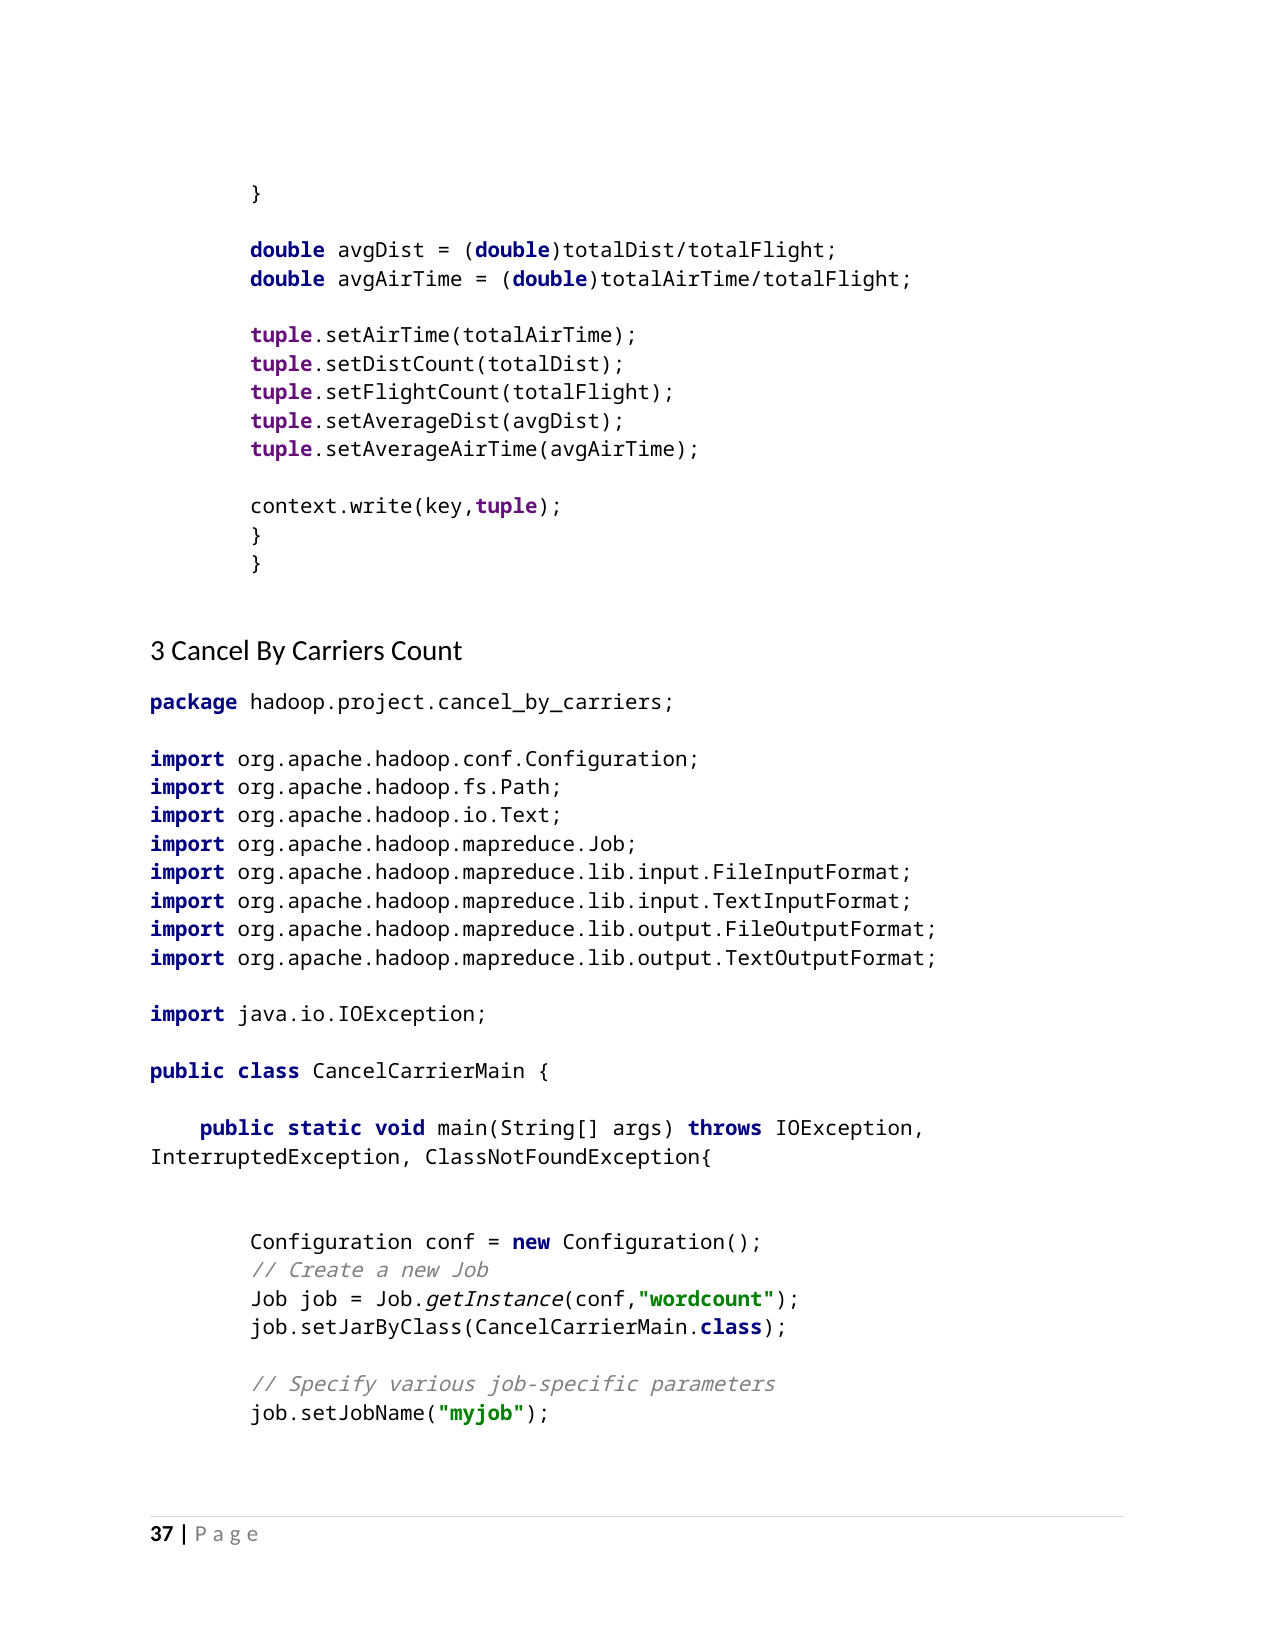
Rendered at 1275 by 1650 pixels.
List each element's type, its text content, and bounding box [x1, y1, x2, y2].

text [150, 150, 1125, 577]
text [150, 687, 1125, 1483]
text 3 Cancel By Carriers Count [150, 632, 1125, 667]
